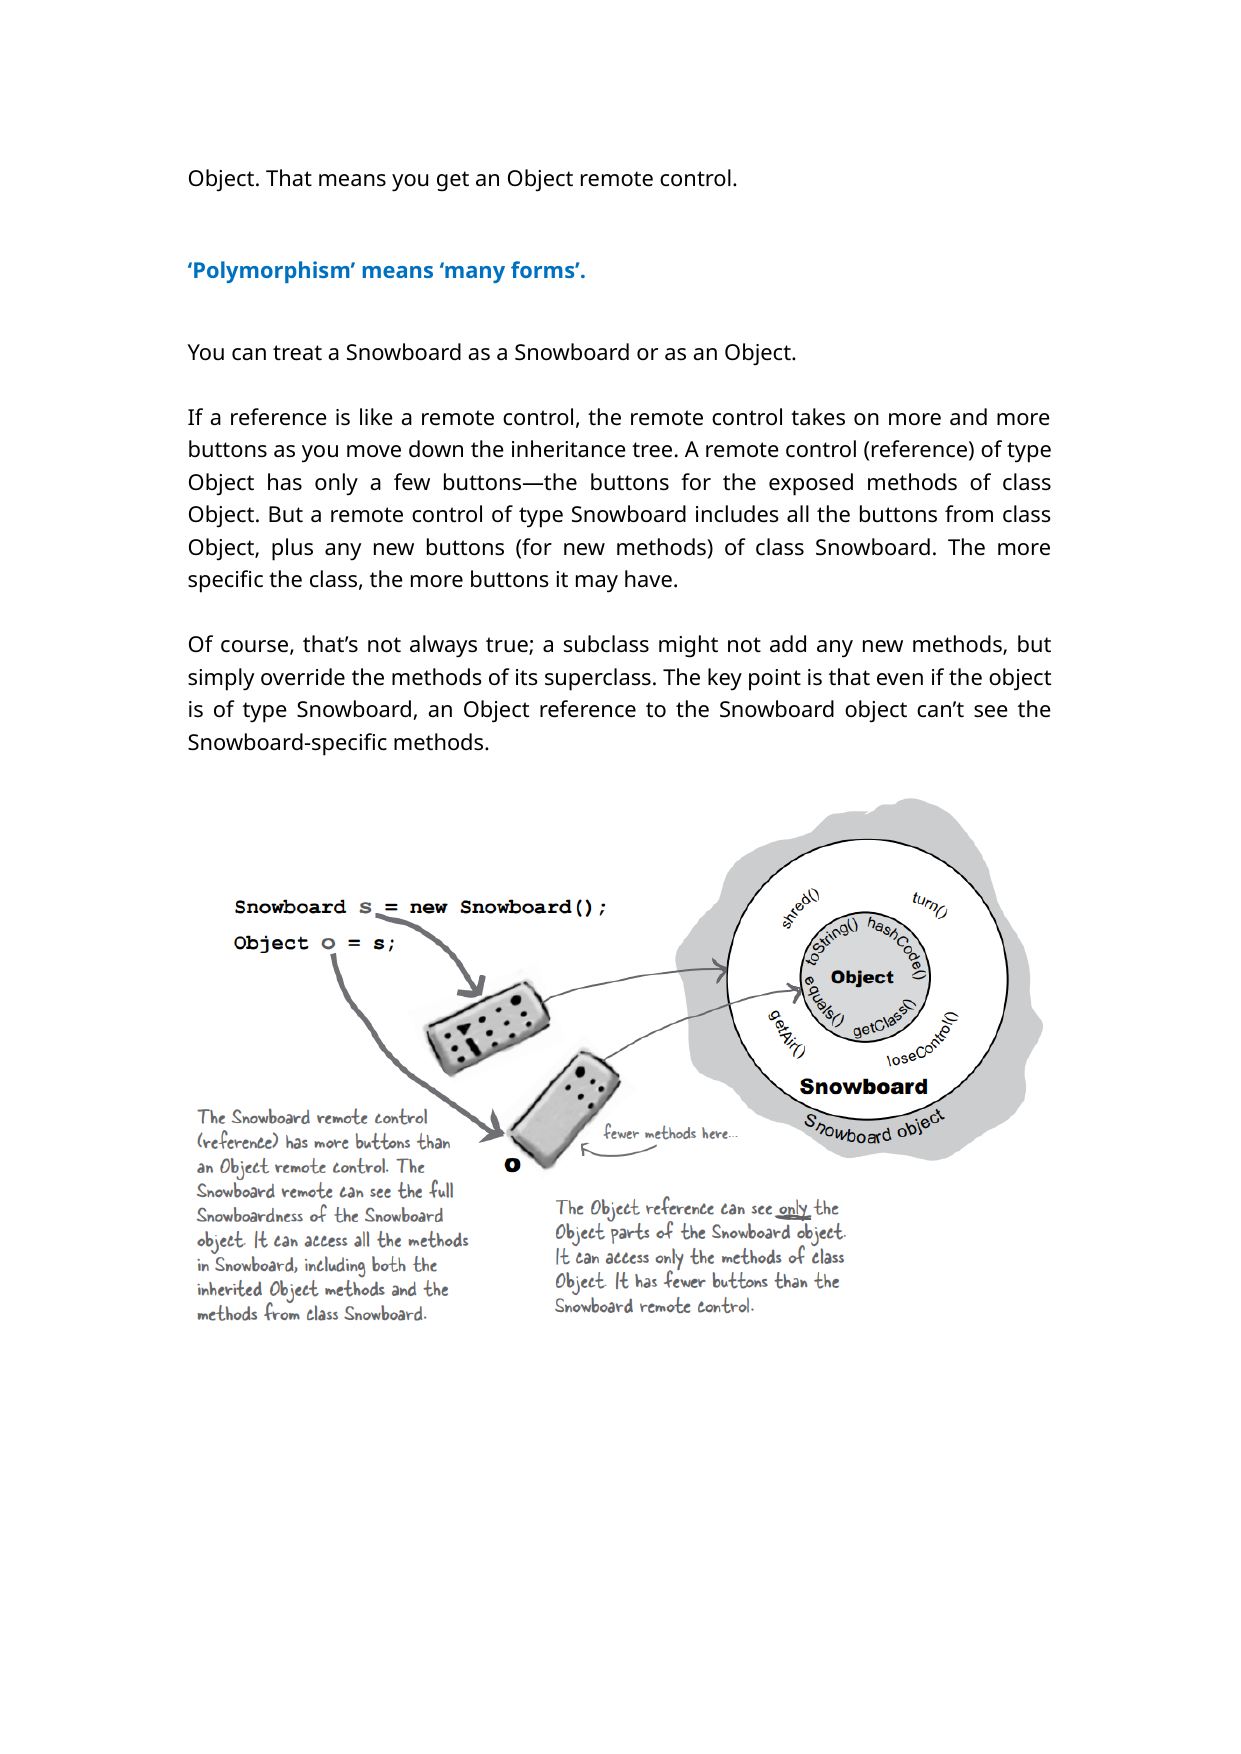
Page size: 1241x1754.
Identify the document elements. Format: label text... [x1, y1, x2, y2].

text You can treat a Snowboard as a Snowboard or as an Object. [187, 335, 1053, 368]
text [187, 162, 1053, 194]
text If a reference is like a remote control, the remote control takes on more and more buttons as you move down the inheritance tree. A remote control (reference) of type Object has only a few buttons—the buttons for the exposed methods of class Object. But a remote control of type Snowboard includes all the buttons from class Object, plus any new buttons (for new methods) of class Snowboard. The more specific the class, the more buttons it may have. [187, 400, 1053, 595]
text Of course, that’s not always true; a subclass might not add any new methods, but simply override the methods of its superclass. The key point is that even if the object is of type Snowboard, an Object reference to the Snowboard object can’t see the Snowboard-specific methods. [187, 628, 1053, 758]
picture [187, 790, 1053, 1328]
subtitle ‘Polymorphism’ means ‘many forms’. [187, 254, 1053, 287]
